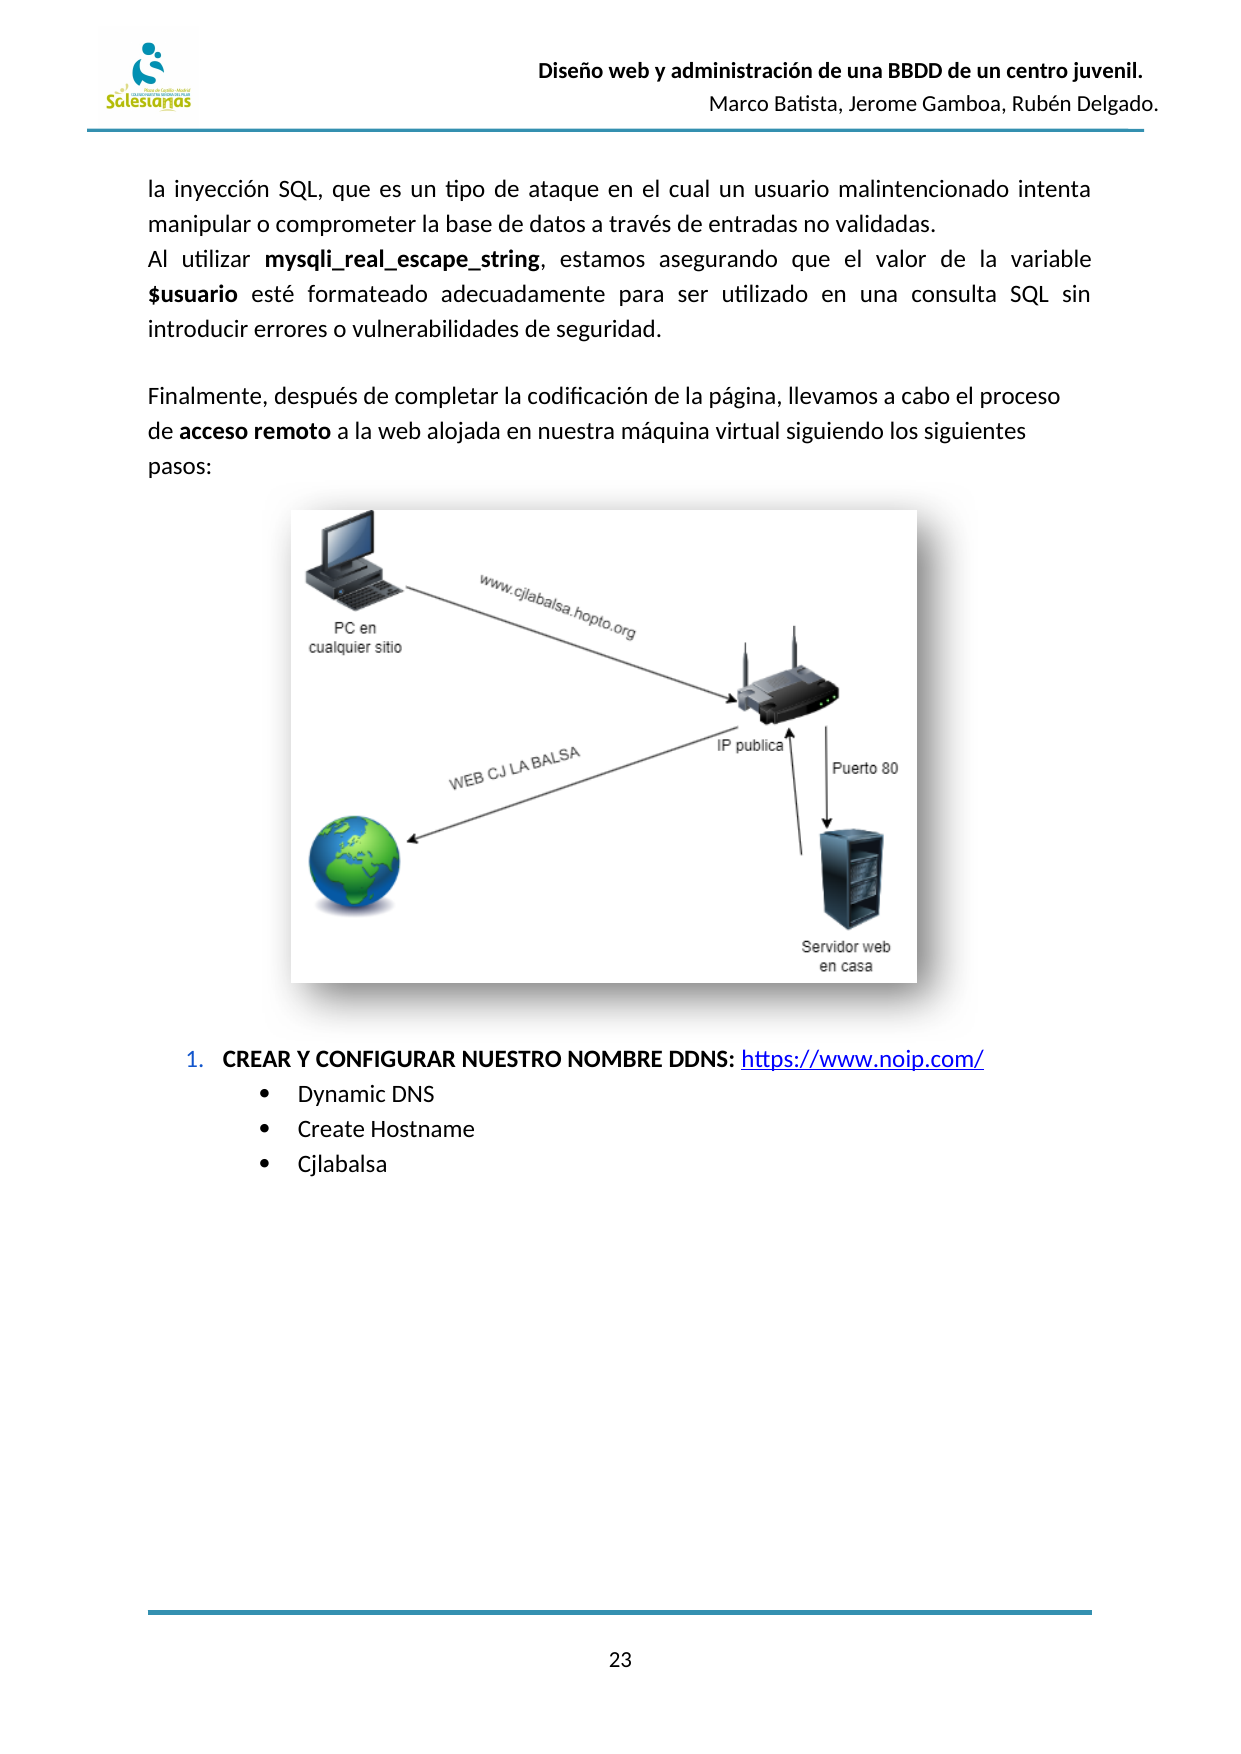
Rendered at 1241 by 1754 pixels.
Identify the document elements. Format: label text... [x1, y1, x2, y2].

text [148, 173, 1092, 238]
list Create Hostname [260, 1113, 1092, 1143]
text Al utilizar mysqli_real_escape_string, estamos asegurando que el valor de la variable $usuario esté formateado adecuadamente para ser utilizado en una consulta SQL sin introducir errores o vulnerabilidades de seguridad. [148, 243, 1092, 343]
text Finalmente, después de completar la codificación de la página, llevamos a cabo el proceso de acceso remoto a la web alojada en nuestra máquina virtual siguiendo los siguientes pasos: [148, 380, 1092, 481]
list Cjlabalsa [260, 1148, 1092, 1178]
picture [97, 26, 200, 128]
picture [291, 510, 917, 983]
list Dynamic DNS [260, 1078, 1092, 1108]
list CREAR Y CONFIGURAR NUESTRO NOMBRE DDNS: https://www.noip.com/ [185, 1043, 1092, 1073]
